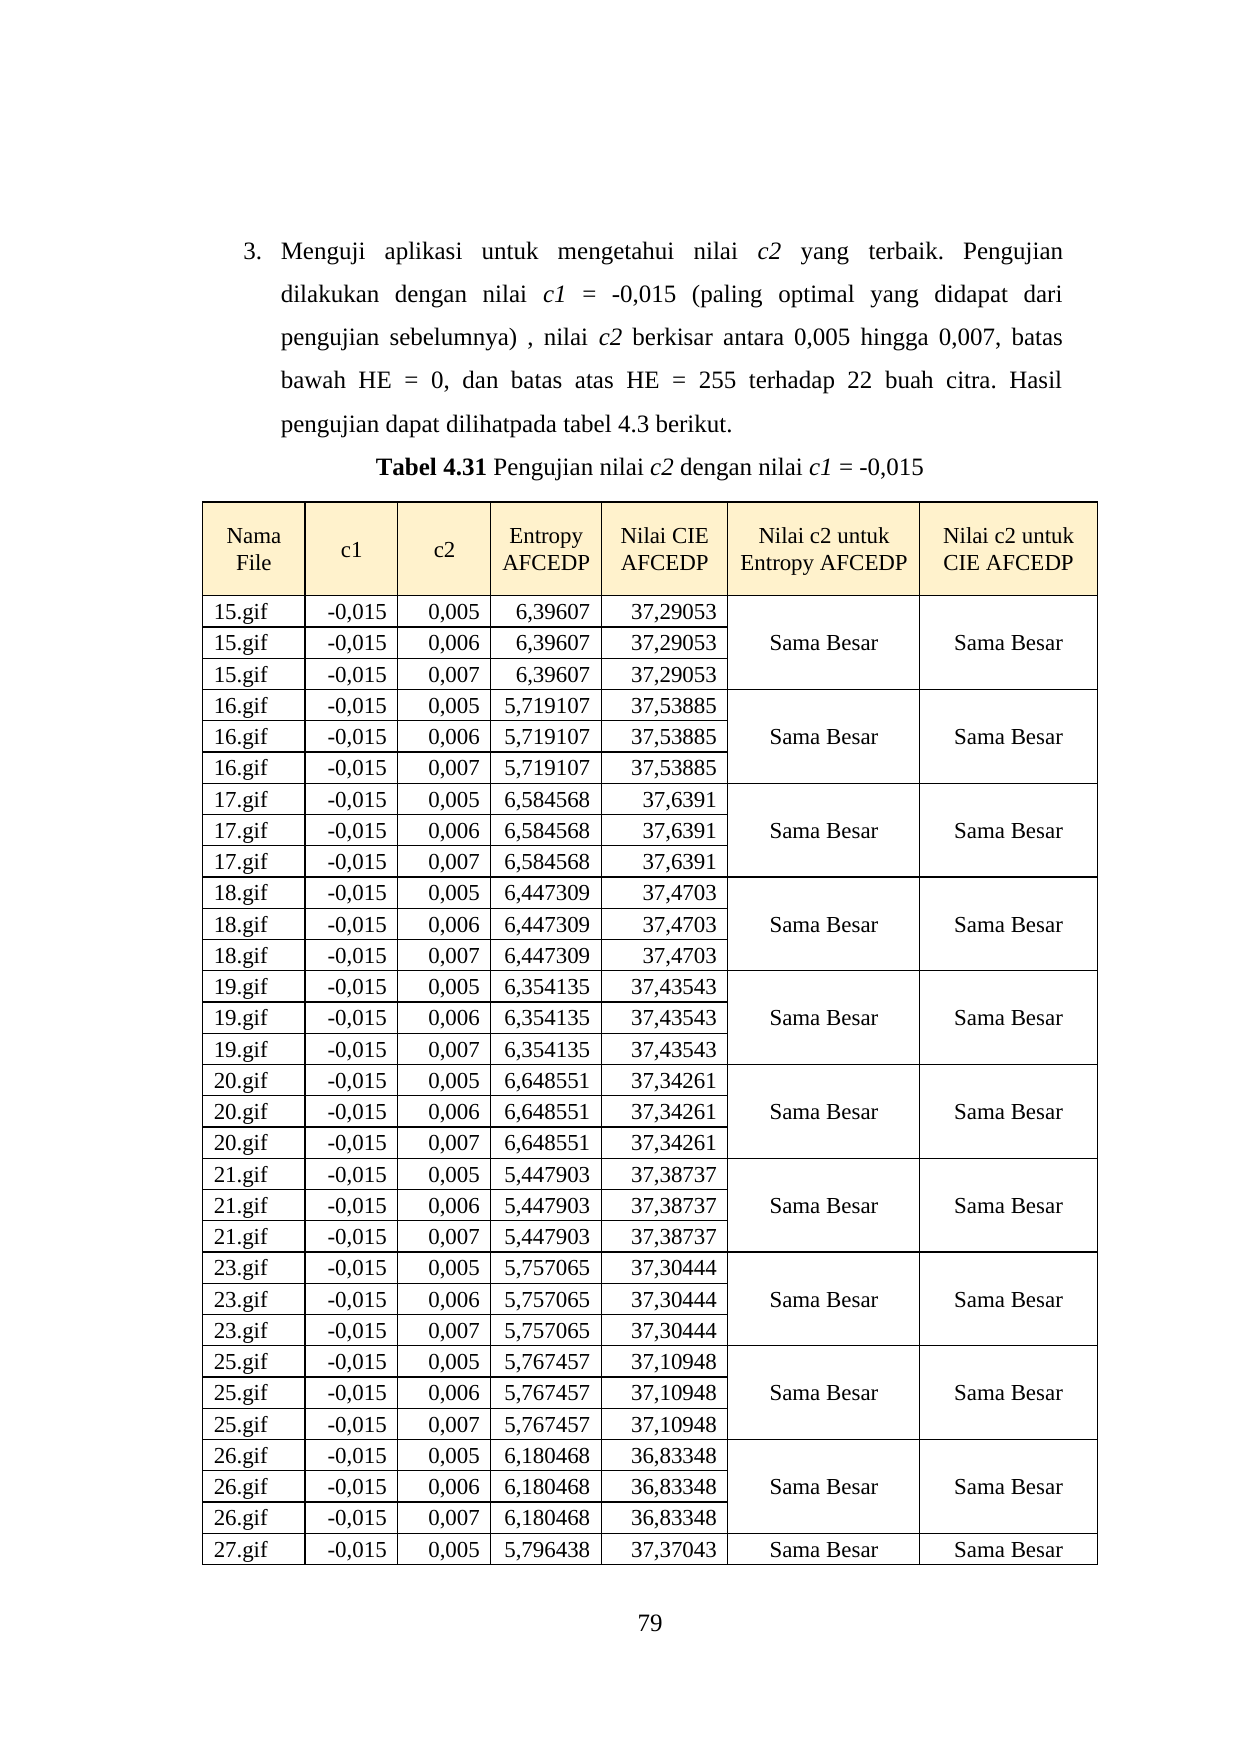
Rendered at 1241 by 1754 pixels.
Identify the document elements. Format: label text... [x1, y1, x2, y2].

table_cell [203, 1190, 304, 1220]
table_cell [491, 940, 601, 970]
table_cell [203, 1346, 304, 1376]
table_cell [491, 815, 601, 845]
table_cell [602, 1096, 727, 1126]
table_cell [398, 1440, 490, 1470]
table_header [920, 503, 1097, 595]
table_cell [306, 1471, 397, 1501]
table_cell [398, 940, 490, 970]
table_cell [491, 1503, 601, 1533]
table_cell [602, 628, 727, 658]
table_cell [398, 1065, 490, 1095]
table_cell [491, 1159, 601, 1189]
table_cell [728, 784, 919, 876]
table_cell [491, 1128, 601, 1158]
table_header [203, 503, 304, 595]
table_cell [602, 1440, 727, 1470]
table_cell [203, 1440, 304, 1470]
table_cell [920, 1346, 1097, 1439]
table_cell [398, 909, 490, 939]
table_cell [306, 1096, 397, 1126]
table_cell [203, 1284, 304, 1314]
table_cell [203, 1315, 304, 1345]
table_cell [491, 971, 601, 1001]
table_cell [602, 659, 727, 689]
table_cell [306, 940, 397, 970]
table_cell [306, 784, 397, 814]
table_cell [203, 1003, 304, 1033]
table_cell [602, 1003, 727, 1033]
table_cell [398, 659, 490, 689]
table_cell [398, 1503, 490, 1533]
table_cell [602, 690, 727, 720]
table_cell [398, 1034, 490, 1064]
list Menguji aplikasi untuk mengetahui nilai c2 yang terbaik. Pengujian dilakukan dengan nilai c1 = -0,015 (paling optimal yang didapat dari pengujian sebelumnya) , nilai c2 berkisar antara 0,005 hingga 0,007, batas bawah HE = 0, dan batas atas HE = 255 terhadap 22 buah citra. Hasil pengujian dapat dilihatpada tabel 4.3 berikut. [243, 236, 1063, 437]
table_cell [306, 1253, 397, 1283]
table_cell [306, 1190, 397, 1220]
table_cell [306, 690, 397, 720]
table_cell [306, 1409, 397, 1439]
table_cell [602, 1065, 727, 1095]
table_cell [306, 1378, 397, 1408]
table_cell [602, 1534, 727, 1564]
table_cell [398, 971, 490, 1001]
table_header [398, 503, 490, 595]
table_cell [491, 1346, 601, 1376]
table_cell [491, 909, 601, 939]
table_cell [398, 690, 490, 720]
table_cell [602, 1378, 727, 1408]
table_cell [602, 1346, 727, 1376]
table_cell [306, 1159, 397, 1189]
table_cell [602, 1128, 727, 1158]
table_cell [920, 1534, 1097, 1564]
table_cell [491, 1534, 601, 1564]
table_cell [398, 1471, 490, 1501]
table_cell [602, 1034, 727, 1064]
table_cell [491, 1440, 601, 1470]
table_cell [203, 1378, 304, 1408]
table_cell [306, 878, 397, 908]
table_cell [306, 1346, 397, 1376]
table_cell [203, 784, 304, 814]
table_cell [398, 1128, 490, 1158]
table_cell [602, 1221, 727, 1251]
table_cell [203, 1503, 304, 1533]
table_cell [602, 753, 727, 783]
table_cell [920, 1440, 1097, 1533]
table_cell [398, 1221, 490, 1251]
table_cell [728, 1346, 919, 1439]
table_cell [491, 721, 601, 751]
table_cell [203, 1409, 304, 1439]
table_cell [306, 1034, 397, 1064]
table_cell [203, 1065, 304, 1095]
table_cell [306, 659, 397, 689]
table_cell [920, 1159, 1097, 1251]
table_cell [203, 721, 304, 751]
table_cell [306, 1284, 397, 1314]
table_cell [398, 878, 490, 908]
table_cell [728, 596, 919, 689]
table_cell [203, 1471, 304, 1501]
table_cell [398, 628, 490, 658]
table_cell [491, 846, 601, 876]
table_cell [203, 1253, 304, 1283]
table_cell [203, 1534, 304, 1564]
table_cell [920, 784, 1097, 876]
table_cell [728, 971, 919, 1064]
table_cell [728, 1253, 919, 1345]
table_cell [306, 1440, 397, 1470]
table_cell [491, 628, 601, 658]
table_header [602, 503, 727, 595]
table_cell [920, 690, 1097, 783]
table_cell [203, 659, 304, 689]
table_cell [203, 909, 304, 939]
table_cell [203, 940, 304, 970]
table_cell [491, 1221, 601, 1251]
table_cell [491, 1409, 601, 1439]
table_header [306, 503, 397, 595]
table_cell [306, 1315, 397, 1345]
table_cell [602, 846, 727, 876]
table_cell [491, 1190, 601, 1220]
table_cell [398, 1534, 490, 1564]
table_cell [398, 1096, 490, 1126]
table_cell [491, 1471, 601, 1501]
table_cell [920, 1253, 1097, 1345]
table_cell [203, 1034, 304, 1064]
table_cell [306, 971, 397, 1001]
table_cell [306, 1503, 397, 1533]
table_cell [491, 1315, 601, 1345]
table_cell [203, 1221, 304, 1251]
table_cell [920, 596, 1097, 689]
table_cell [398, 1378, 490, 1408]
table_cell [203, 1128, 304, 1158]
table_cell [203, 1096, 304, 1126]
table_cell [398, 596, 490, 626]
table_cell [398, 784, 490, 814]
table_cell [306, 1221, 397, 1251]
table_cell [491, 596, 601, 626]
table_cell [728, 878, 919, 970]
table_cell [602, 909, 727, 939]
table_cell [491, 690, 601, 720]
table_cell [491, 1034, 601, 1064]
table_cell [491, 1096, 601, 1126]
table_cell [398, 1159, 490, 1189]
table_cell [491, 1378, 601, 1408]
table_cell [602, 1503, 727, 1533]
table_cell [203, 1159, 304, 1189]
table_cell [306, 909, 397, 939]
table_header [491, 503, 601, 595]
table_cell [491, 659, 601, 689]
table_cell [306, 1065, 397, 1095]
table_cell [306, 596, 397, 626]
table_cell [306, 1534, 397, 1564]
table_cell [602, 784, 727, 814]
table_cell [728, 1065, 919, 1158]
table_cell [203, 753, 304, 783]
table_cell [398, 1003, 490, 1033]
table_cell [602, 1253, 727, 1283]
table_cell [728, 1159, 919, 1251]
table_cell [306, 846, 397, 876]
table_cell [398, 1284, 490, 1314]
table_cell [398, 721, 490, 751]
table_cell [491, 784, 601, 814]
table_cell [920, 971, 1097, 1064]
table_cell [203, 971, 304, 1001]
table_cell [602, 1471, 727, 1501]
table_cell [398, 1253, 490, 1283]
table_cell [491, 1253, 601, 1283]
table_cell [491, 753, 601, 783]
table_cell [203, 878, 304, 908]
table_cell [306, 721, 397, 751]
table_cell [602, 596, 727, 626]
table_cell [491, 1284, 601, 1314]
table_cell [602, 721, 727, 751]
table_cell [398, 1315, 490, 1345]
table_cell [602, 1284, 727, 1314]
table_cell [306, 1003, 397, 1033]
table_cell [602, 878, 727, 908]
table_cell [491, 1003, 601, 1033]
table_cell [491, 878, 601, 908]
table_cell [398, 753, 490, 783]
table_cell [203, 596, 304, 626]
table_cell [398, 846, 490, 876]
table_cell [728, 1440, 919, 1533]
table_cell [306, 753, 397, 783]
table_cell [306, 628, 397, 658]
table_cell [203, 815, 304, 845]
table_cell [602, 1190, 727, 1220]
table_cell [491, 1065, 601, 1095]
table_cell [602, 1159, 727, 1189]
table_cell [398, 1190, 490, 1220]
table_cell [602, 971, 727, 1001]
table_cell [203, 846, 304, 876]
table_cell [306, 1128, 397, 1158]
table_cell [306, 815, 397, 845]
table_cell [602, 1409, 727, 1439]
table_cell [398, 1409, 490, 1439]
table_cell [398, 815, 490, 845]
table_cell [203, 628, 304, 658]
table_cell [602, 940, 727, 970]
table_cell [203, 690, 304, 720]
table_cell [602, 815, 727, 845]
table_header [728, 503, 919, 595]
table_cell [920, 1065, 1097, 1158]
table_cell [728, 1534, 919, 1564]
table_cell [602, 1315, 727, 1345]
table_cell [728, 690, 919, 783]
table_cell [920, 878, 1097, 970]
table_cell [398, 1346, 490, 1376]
